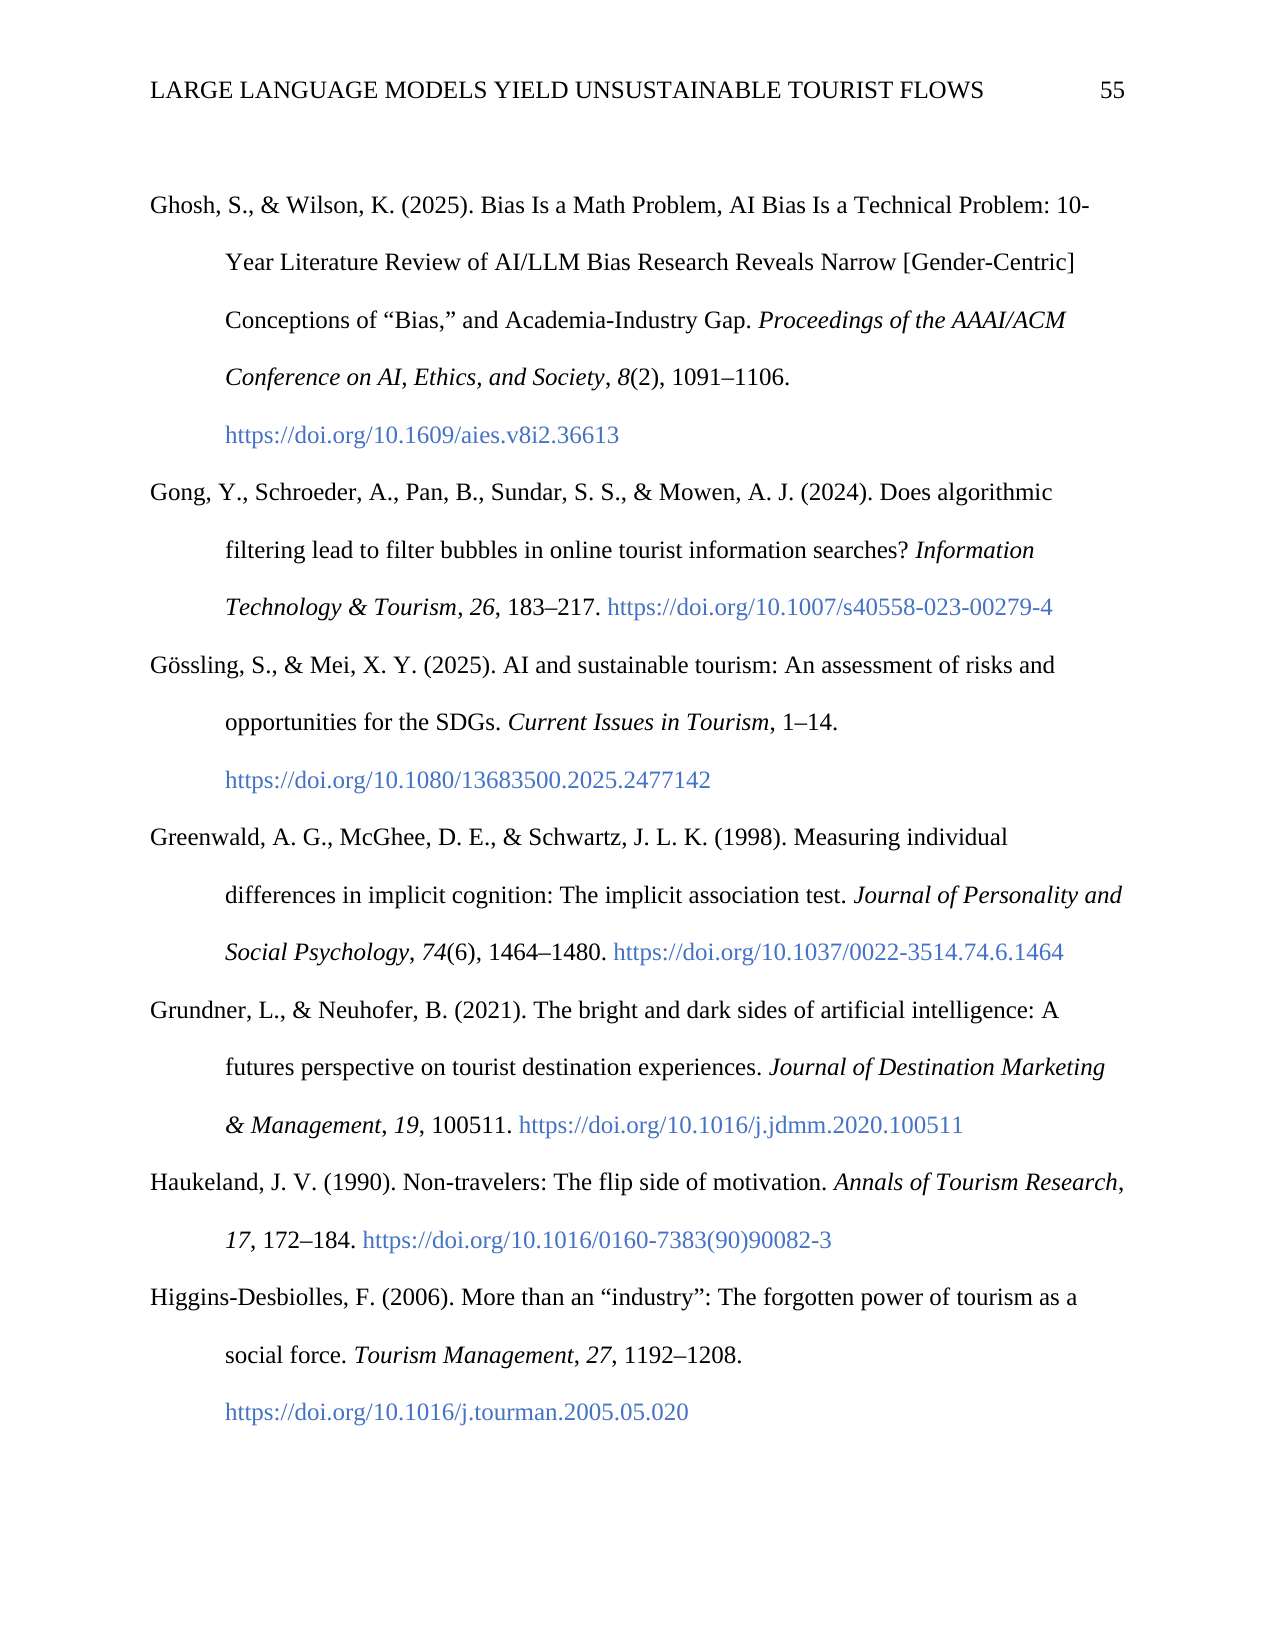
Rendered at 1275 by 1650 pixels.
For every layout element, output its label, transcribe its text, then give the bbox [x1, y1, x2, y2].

text Gong, Y., Schroeder, A., Pan, B., Sundar, S. S., & Mowen, A. J. (2024). Does algorithmic filtering lead to filter bubbles in online tourist information searches? Information Technology & Tourism, 26, 183–217. https://doi.org/10.1007/s40558-023-00279-4 [150, 477, 1125, 621]
text Grundner, L., & Neuhofer, B. (2021). The bright and dark sides of artificial intelligence: A futures perspective on tourist destination experiences. Journal of Destination Marketing & Management, 19, 100511. https://doi.org/10.1016/j.jdmm.2020.100511 [150, 995, 1125, 1139]
text Ghosh, S., & Wilson, K. (2025). Bias Is a Math Problem, AI Bias Is a Technical Problem: 10-Year Literature Review of AI/LLM Bias Research Reveals Narrow [Gender-Centric] Conceptions of “Bias,” and Academia-Industry Gap. Proceedings of the AAAI/ACM Conference on AI, Ethics, and Society, 8(2), 1091–1106. https://doi.org/10.1609/aies.v8i2.36613 [150, 190, 1125, 449]
text Greenwald, A. G., McGhee, D. E., & Schwartz, J. L. K. (1998). Measuring individual differences in implicit cognition: The implicit association test. Journal of Personality and Social Psychology, 74(6), 1464–1480. https://doi.org/10.1037/0022-3514.74.6.1464 [150, 822, 1125, 966]
text Haukeland, J. V. (1990). Non-travelers: The flip side of motivation. Annals of Tourism Research, 17, 172–184. https://doi.org/10.1016/0160-7383(90)90082-3 [150, 1167, 1125, 1254]
text Gössling, S., & Mei, X. Y. (2025). AI and sustainable tourism: An assessment of risks and opportunities for the SDGs. Current Issues in Tourism, 1–14. https://doi.org/10.1080/13683500.2025.2477142 [150, 650, 1125, 794]
text Higgins-Desbiolles, F. (2006). More than an “industry”: The forgotten power of tourism as a social force. Tourism Management, 27, 1192–1208. https://doi.org/10.1016/j.tourman.2005.05.020 [150, 1282, 1125, 1426]
